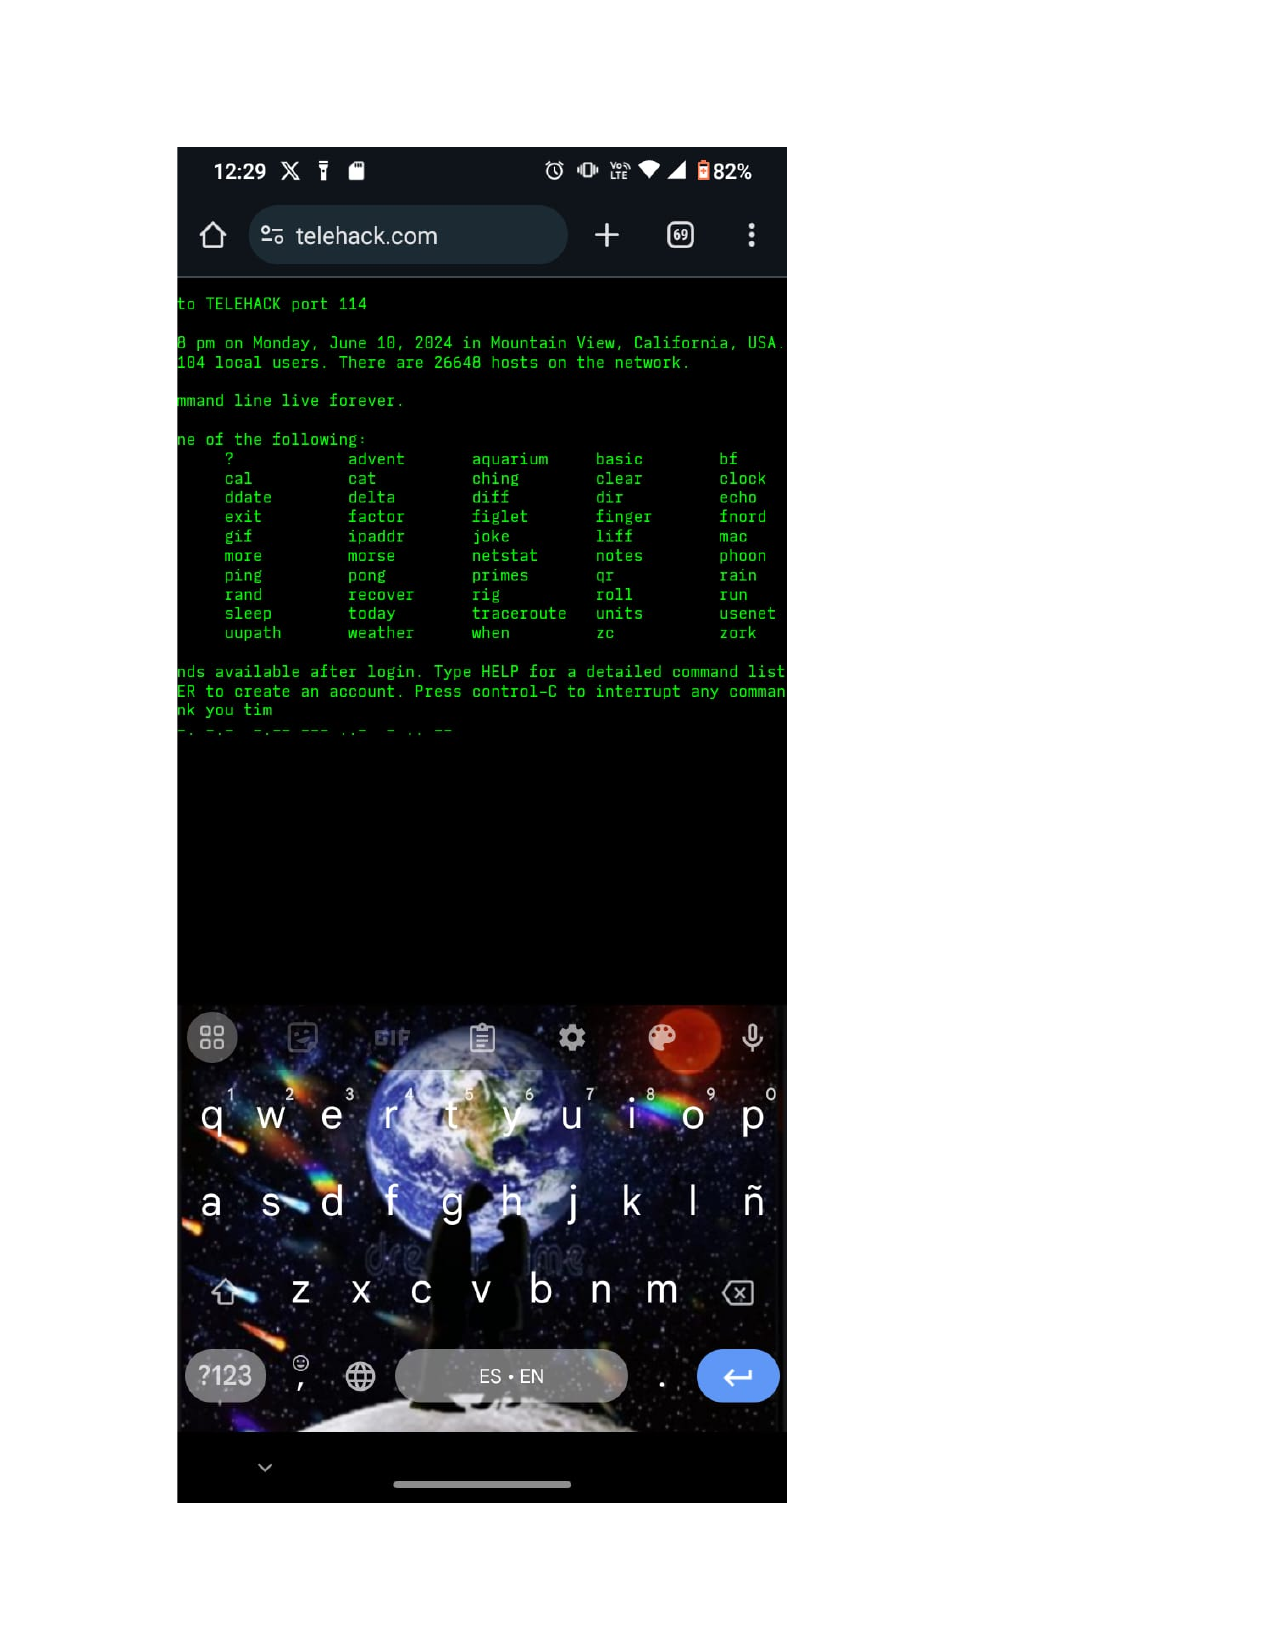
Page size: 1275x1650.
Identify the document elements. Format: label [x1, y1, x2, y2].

picture [177, 147, 787, 1503]
